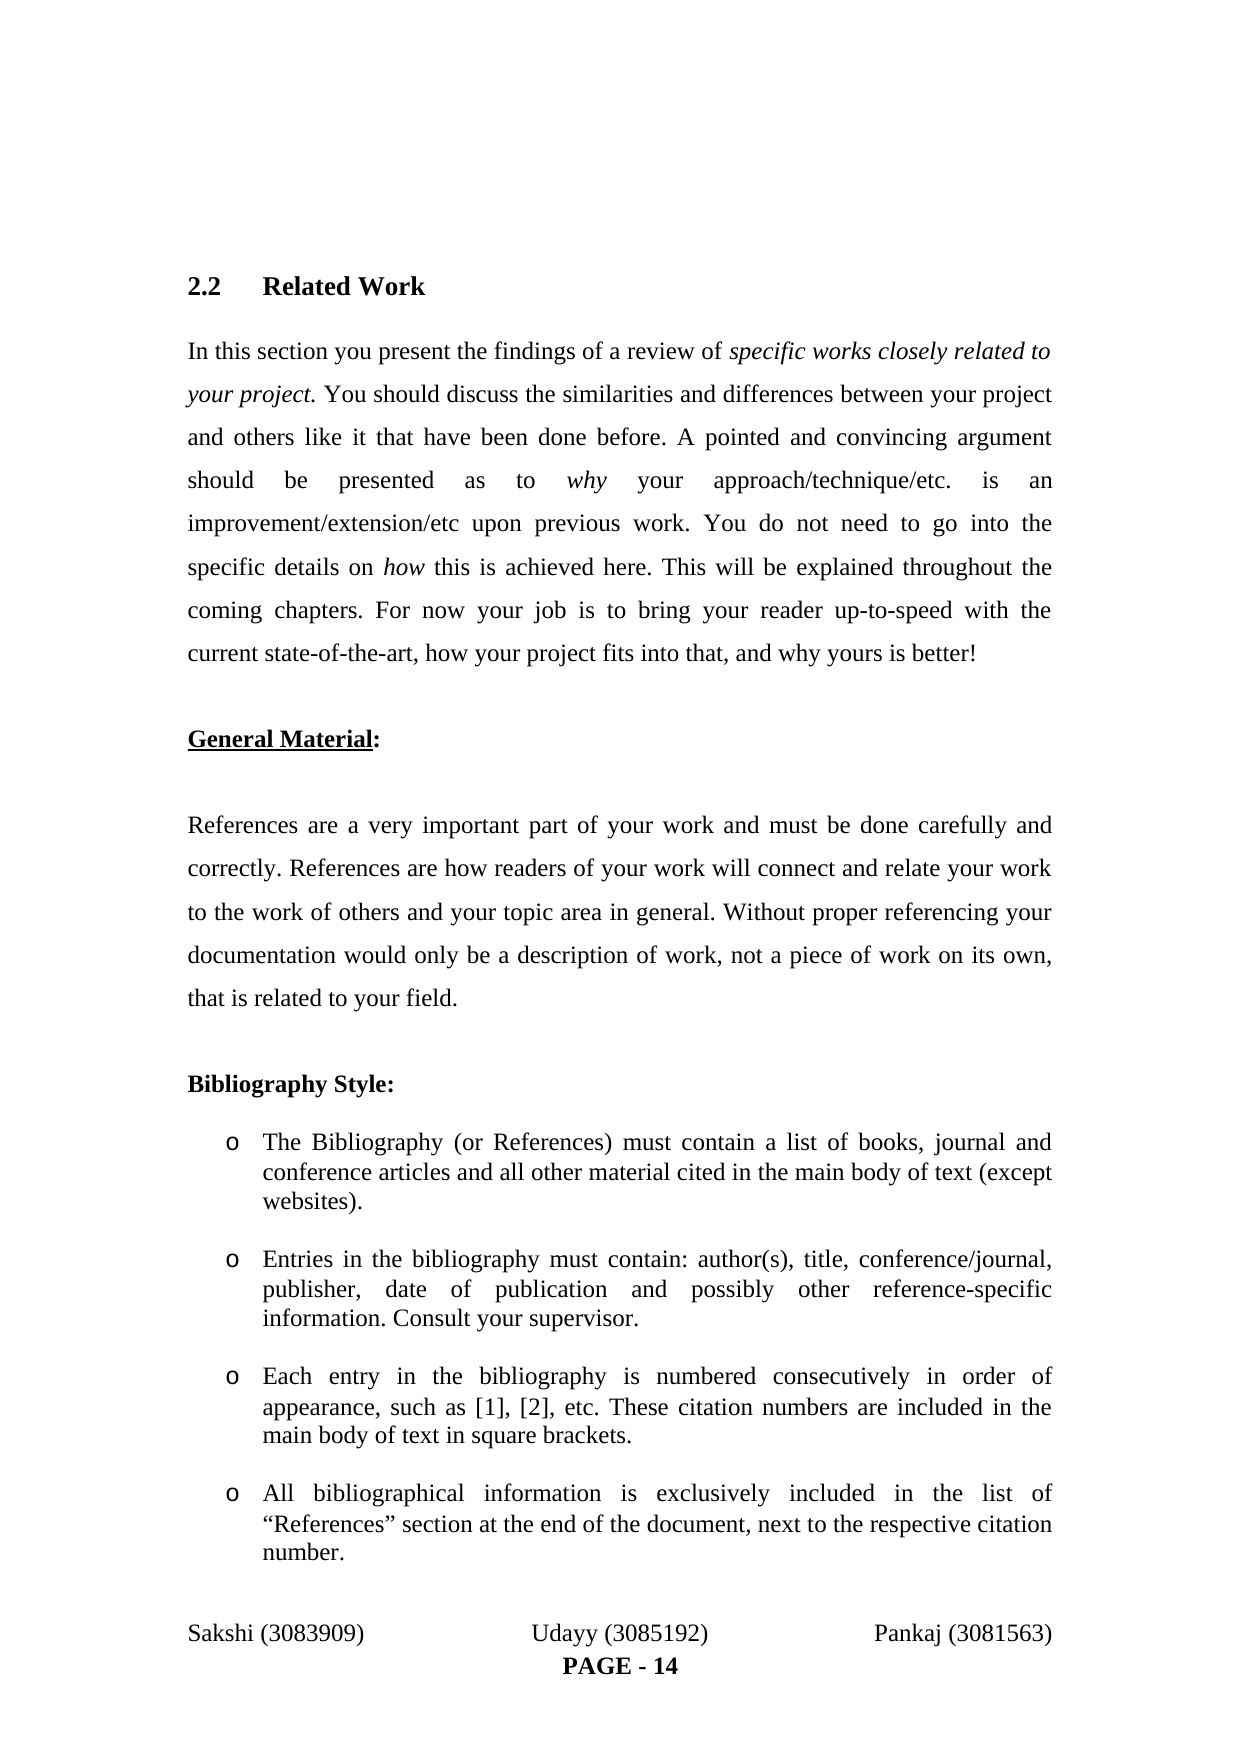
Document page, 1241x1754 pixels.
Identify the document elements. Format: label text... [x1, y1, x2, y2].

text General Material: [187, 724, 1053, 753]
text References are a very important part of your work and must be done carefully and correctly. References are how readers of your work will connect and relate your work to the work of others and your topic area in general. Without proper referencing your documentation would only be a description of work, not a piece of work on its own, that is related to your field. [187, 810, 1053, 1012]
list The Bibliography (or References) must contain a list of books, journal and conference articles and all other material cited in the main body of text (except websites). [225, 1127, 1053, 1215]
list All bibliographical information is exclusively included in the list of “References” section at the end of the document, next to the respective citation number. [225, 1478, 1053, 1566]
list Entries in the bibliography must contain: author(s), title, conference/journal, publisher, date of publication and possibly other reference-specific information. Consult your supervisor. [225, 1244, 1053, 1332]
list Each entry in the bibliography is numbered consecutively in order of appearance, such as [1], [2], etc. These citation numbers are included in the main body of text in square brackets. [225, 1361, 1053, 1449]
text Bibliography Style: [187, 1069, 1053, 1098]
subtitle 2.2 Related Work [187, 270, 1053, 301]
text In this section you present the findings of a review of specific works closely related to your project. You should discuss the similarities and differences between your project and others like it that have been done before. A pointed and convincing argument should be presented as to why your approach/technique/etc. is an improvement/extension/etc upon previous work. You do not need to go into the specific details on how this is achieved here. This will be explained throughout the coming chapters. For now your job is to bring your reader up-to-speed with the current state-of-the-art, how your project fits into that, and why yours is better! [187, 336, 1053, 667]
